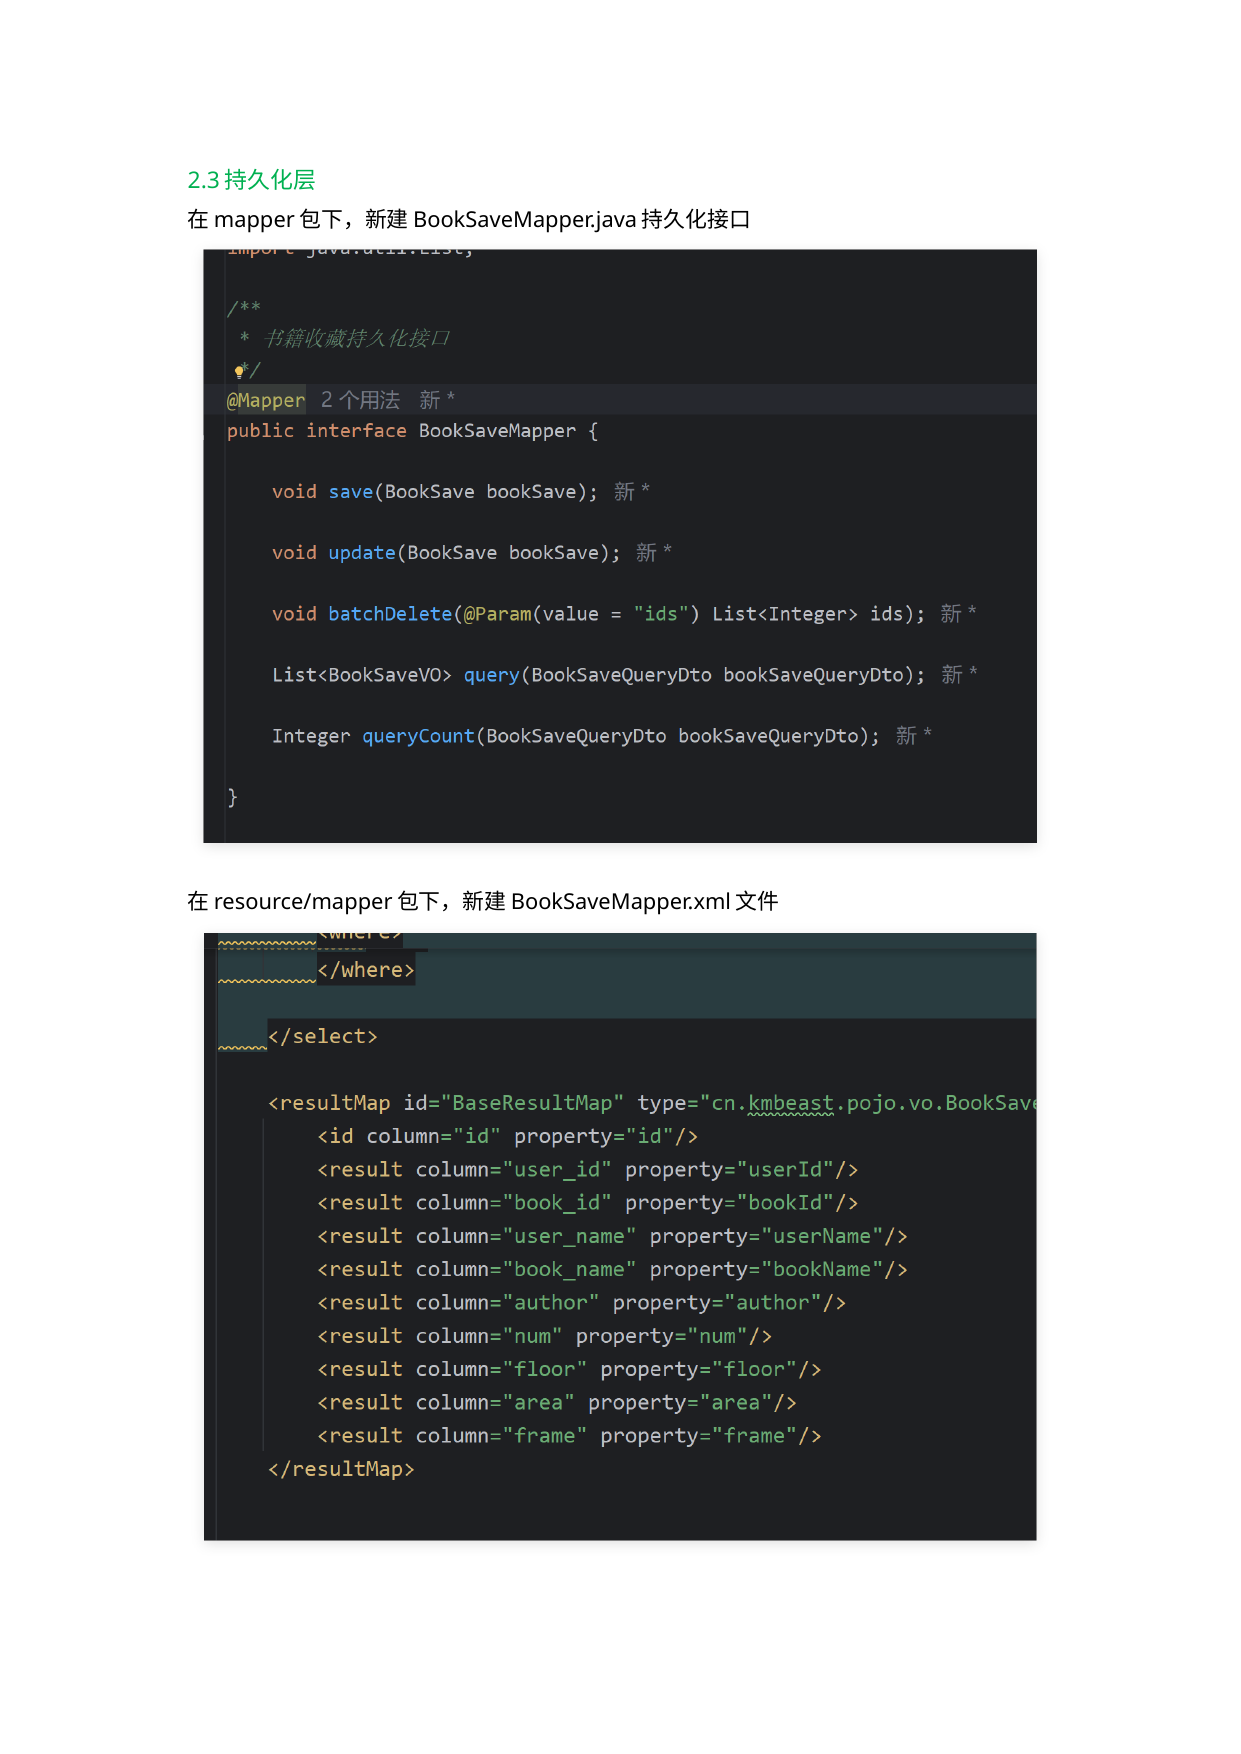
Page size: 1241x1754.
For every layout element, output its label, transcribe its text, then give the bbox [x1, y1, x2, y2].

picture [187, 916, 1053, 1557]
text 在mapper包下，新建BookSaveMapper.java持久化接口 [187, 202, 1053, 234]
subtitle 2.3持久化层 [187, 162, 1053, 195]
text 在resource/mapper包下，新建BookSaveMapper.xml文件 [187, 884, 1053, 916]
picture [187, 234, 1053, 859]
